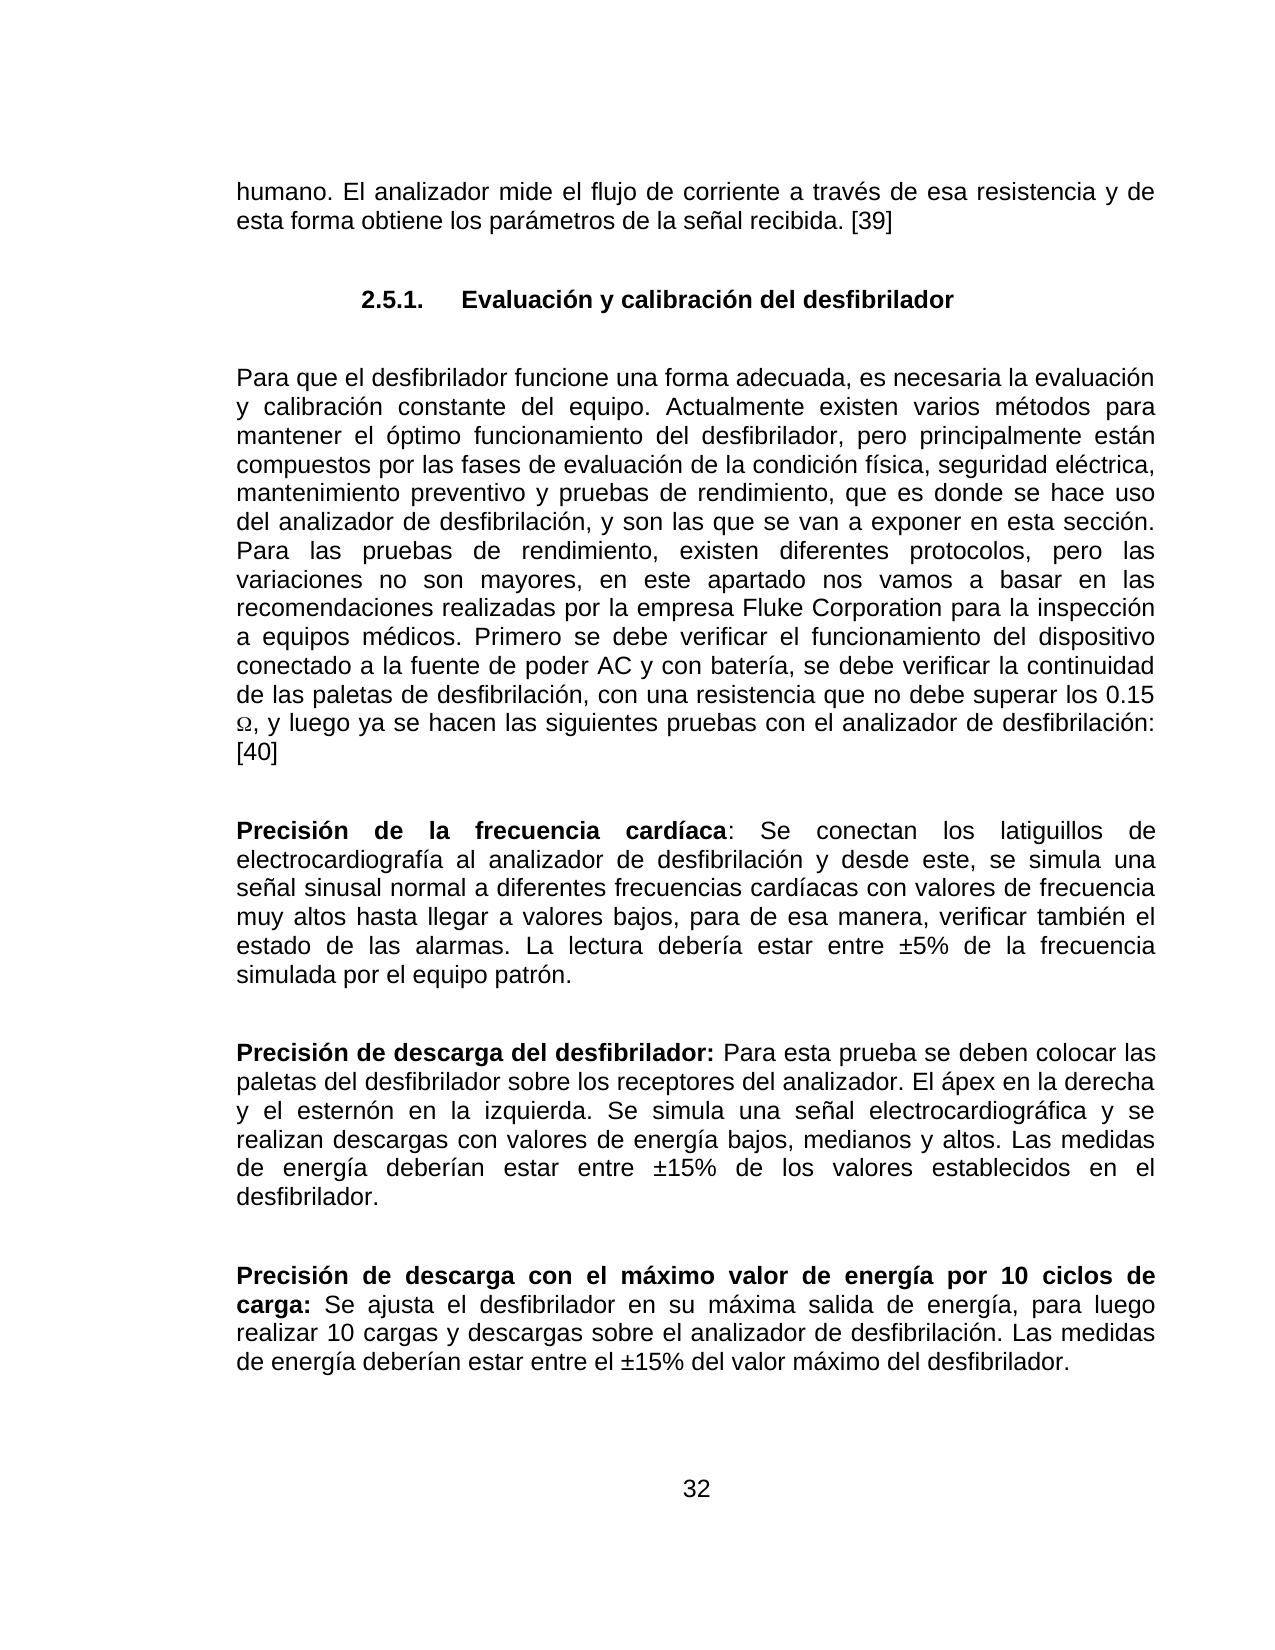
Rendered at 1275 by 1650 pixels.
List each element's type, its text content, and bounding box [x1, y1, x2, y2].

text Precisión de la frecuencia cardíaca: Se conectan los latiguillos de electrocardiografía al analizador de desfibrilación y desde este, se simula una señal sinusal normal a diferentes frecuencias cardíacas con valores de frecuencia muy altos hasta llegar a valores bajos, para de esa manera, verificar también el estado de las alarmas. La lectura debería estar entre ±5% de la frecuencia simulada por el equipo patrón. [236, 816, 1157, 988]
text Para que el desfibrilador funcione una forma adecuada, es necesaria la evaluación y calibración constante del equipo. Actualmente existen varios métodos para mantener el óptimo funcionamiento del desfibrilador, pero principalmente están compuestos por las fases de evaluación de la condición física, seguridad eléctrica, mantenimiento preventivo y pruebas de rendimiento, que es donde se hace uso del analizador de desfibrilación, y son las que se van a exponer en esta sección. Para las pruebas de rendimiento, existen diferentes protocolos, pero las variaciones no son mayores, en este apartado nos vamos a basar en las recomendaciones realizadas por la empresa Fluke Corporation para la inspección a equipos médicos. Primero se debe verificar el funcionamiento del dispositivo conectado a la fuente de poder AC y con batería, se debe verificar la continuidad de las paletas de desfibrilación, con una resistencia que no debe superar los 0.15 , y luego ya se hacen las siguientes pruebas con el analizador de desfibrilación: [40] [236, 363, 1157, 766]
text Precisión de descarga con el máximo valor de energía por 10 ciclos de carga: Se ajusta el desfibrilador en su máxima salida de energía, para luego realizar 10 cargas y descargas sobre el analizador de desfibrilación. Las medidas de energía deberían estar entre el ±15% del valor máximo del desfibrilador. [236, 1261, 1157, 1376]
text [236, 177, 1157, 235]
text Precisión de descarga del desfibrilador: Para esta prueba se deben colocar las paletas del desfibrilador sobre los receptores del analizador. El ápex en la derecha y el esternón en la izquierda. Se simula una señal electrocardiográfica y se realizan descargas con valores de energía bajos, medianos y altos. Las medidas de energía deberían estar entre ±15% de los valores establecidos en el desfibrilador. [236, 1038, 1157, 1211]
subtitle Evaluación y calibración del desfibrilador [424, 285, 1157, 313]
